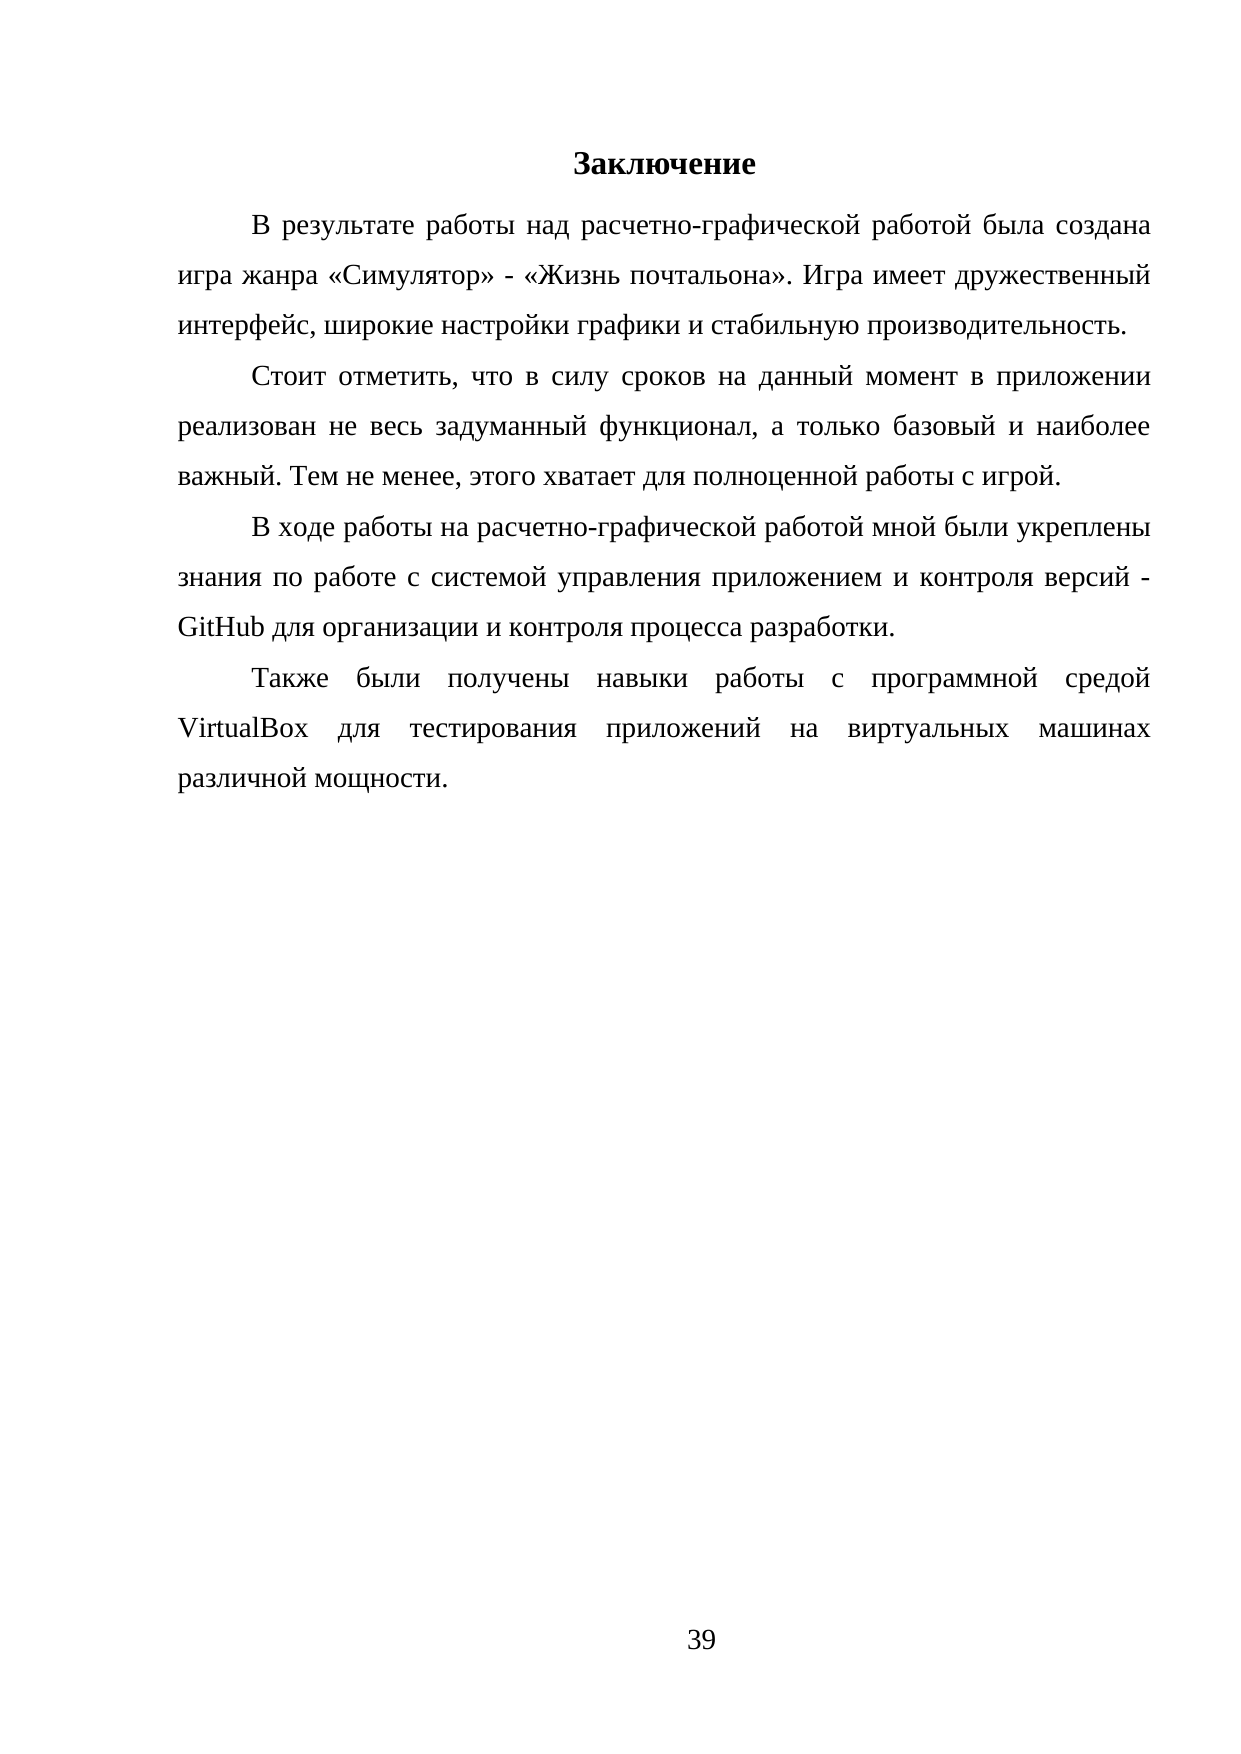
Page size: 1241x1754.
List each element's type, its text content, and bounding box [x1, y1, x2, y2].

text Стоит отметить, что в силу сроков на данный момент в приложении реализован не весь задуманный функционал, а только базовый и наиболее важный. Тем не менее, этого хватает для полноценной работы с игрой. [177, 358, 1152, 492]
text Также были получены навыки работы с программной средой VirtualBox для тестирования приложений на виртуальных машинах различной мощности. [177, 660, 1152, 794]
subtitle Заключение [177, 143, 1152, 181]
text В результате работы над расчетно-графической работой была создана игра жанра «Симулятор» - «Жизнь почтальона». Игра имеет дружественный интерфейс, широкие настройки графики и стабильную производительность. [177, 207, 1152, 341]
text В ходе работы на расчетно-графической работой мной были укреплены знания по работе с системой управления приложением и контроля версий - GitHub для организации и контроля процесса разработки. [177, 509, 1152, 643]
